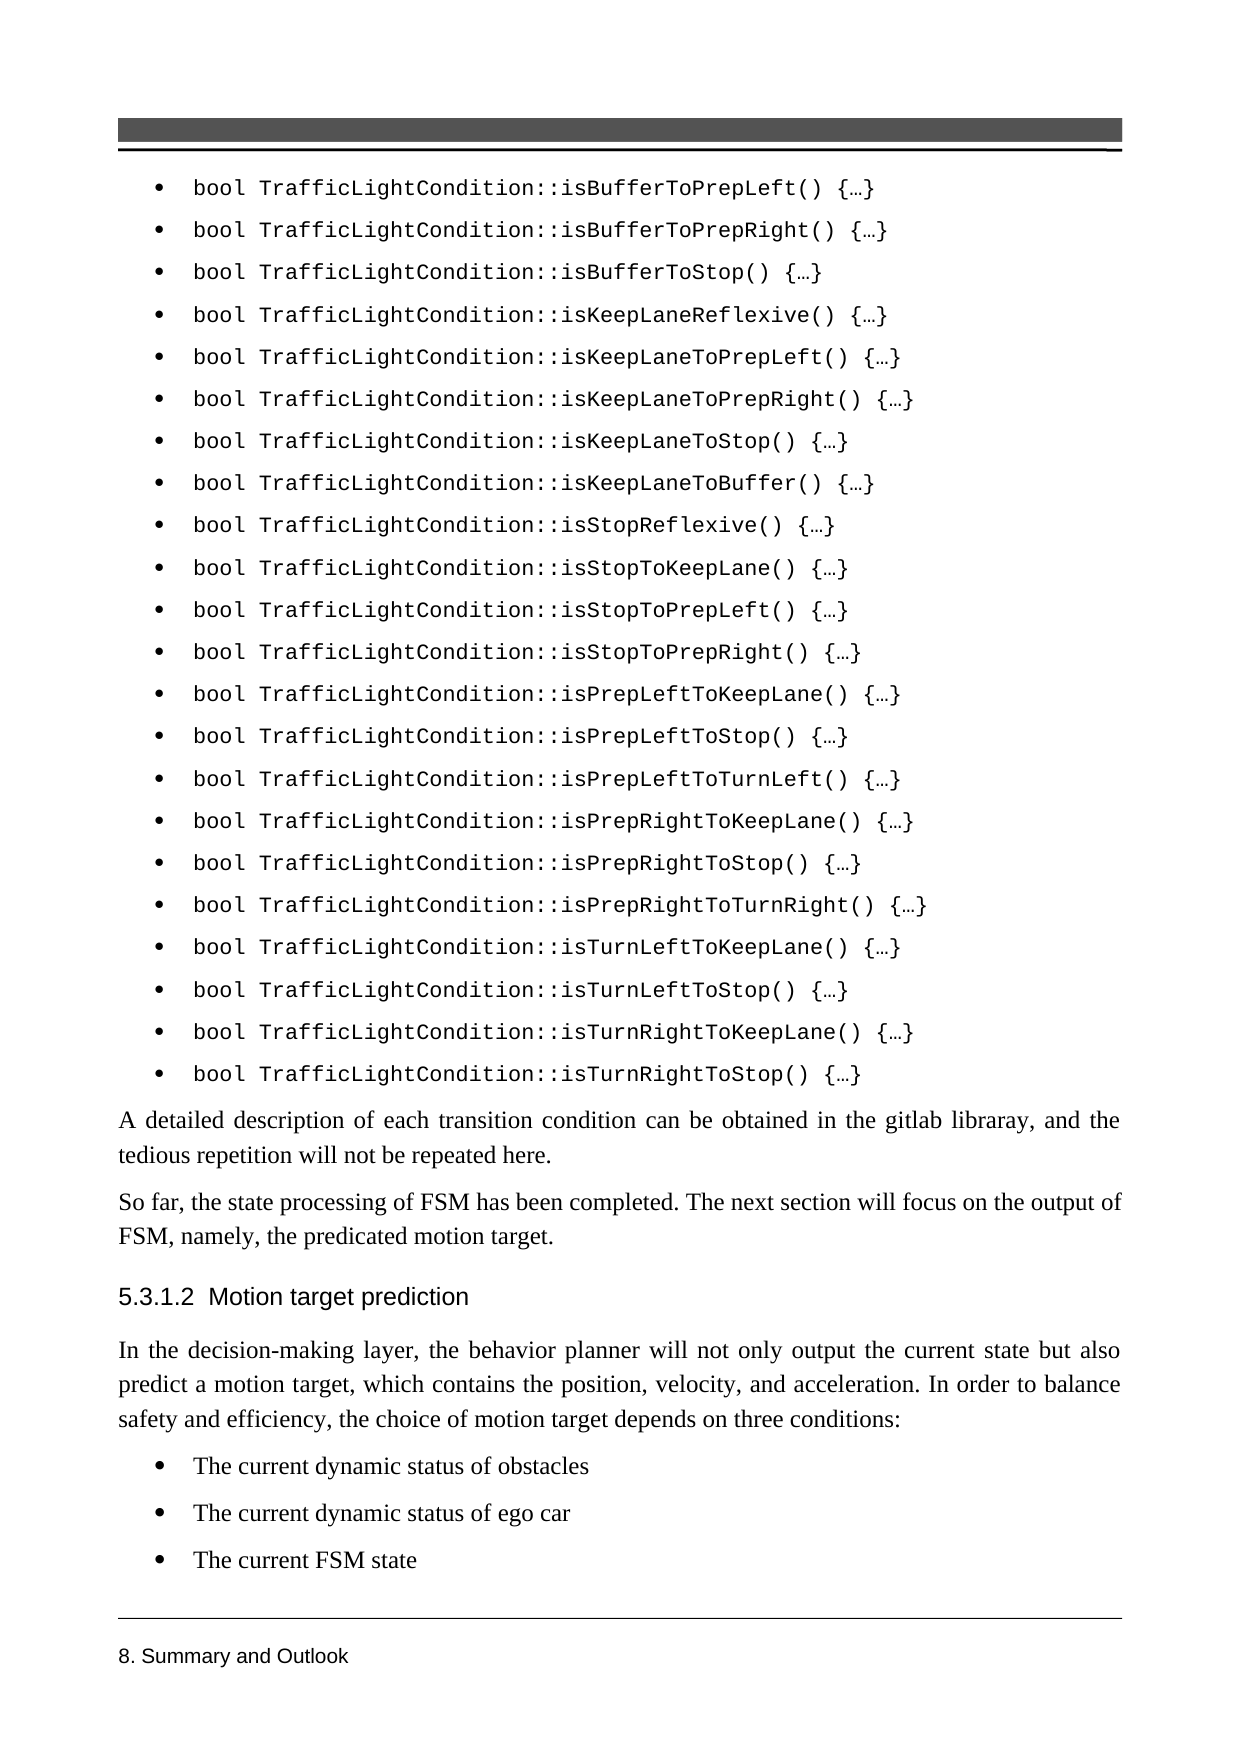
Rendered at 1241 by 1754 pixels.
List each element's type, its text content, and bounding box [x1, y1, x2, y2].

subtitle Motion target prediction [118, 1285, 1122, 1310]
list bool TrafficLightCondition::isTurnRightToKeepLane() {…} [155, 1021, 1122, 1046]
list bool TrafficLightCondition::isPrepLeftToStop() {…} [155, 726, 1122, 750]
list bool TrafficLightCondition::isPrepRightToTurnRight() {…} [155, 894, 1122, 919]
list bool TrafficLightCondition::isBufferToStop() {…} [155, 262, 1122, 286]
list The current dynamic status of ego car [155, 1498, 1122, 1527]
list bool TrafficLightCondition::isKeepLaneToPrepLeft() {…} [155, 346, 1122, 371]
list The current FSM state [155, 1545, 1122, 1573]
list bool TrafficLightCondition::isPrepRightToStop() {…} [155, 852, 1122, 877]
list bool TrafficLightCondition::isTurnLeftToStop() {…} [155, 979, 1122, 1003]
list bool TrafficLightCondition::isStopReflexive() {…} [155, 515, 1122, 539]
text So far, the state processing of FSM has been completed. The next section will focus on the output of FSM, namely, the predicated motion target. [118, 1187, 1122, 1250]
list bool TrafficLightCondition::isBufferToPrepRight() {…} [155, 219, 1122, 244]
list bool TrafficLightCondition::isKeepLaneToBuffer() {…} [155, 472, 1122, 497]
list bool TrafficLightCondition::isPrepLeftToTurnLeft() {…} [155, 768, 1122, 793]
list bool TrafficLightCondition::isKeepLaneReflexive() {…} [155, 304, 1122, 328]
list bool TrafficLightCondition::isKeepLaneToPrepRight() {…} [155, 388, 1122, 413]
list bool TrafficLightCondition::isKeepLaneToStop() {…} [155, 430, 1122, 455]
list bool TrafficLightCondition::isBufferToPrepLeft() {…} [155, 177, 1122, 202]
list bool TrafficLightCondition::isStopToKeepLane() {…} [155, 557, 1122, 582]
text A detailed description of each transition condition can be obtained in the gitlab libraray, and the tedious repetition will not be repeated here. [118, 1105, 1122, 1168]
list bool TrafficLightCondition::isTurnRightToStop() {…} [155, 1063, 1122, 1088]
list bool TrafficLightCondition::isStopToPrepLeft() {…} [155, 599, 1122, 624]
text In the decision-making layer, the behavior planner will not only output the current state but also predict a motion target, which contains the position, velocity, and acceleration. In order to balance safety and efficiency, the choice of motion target depends on three conditions: [118, 1335, 1122, 1433]
list bool TrafficLightCondition::isStopToPrepRight() {…} [155, 641, 1122, 666]
list bool TrafficLightCondition::isTurnLeftToKeepLane() {…} [155, 937, 1122, 961]
list bool TrafficLightCondition::isPrepRightToKeepLane() {…} [155, 810, 1122, 835]
list bool TrafficLightCondition::isPrepLeftToKeepLane() {…} [155, 683, 1122, 708]
list The current dynamic status of obstacles [155, 1451, 1122, 1479]
